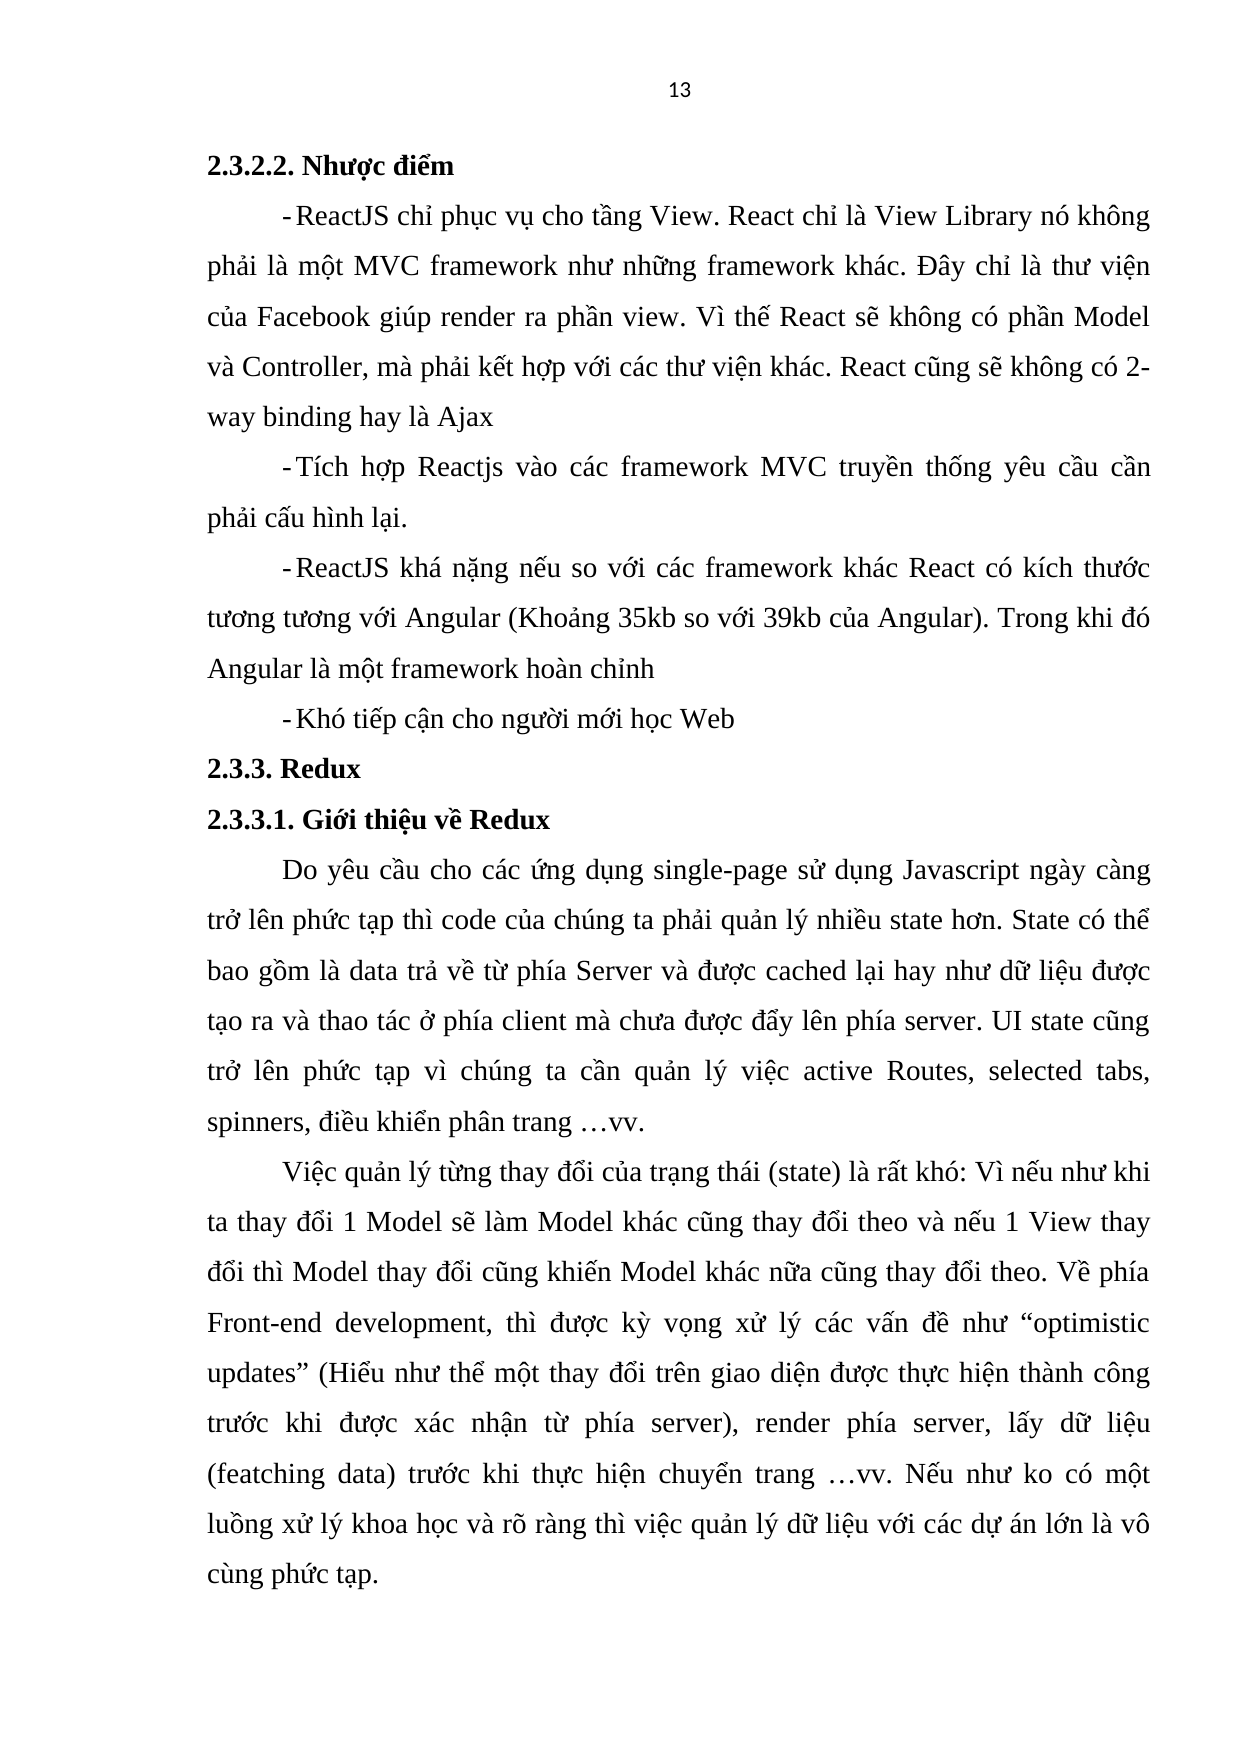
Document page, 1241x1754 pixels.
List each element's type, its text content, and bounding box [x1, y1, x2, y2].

list Khó tiếp cận cho người mới học Web [207, 701, 1152, 735]
list 2.3.3. Redux [207, 751, 1152, 785]
list Việc quản lý từng thay đổi của trạng thái (state) là rất khó: Vì nếu như khi ta thay đổi 1 Model sẽ làm Model khác cũng thay đổi theo và nếu 1 View thay đổi thì Model thay đổi cũng khiến Model khác nữa cũng thay đổi theo. Về phía Front-end development, thì được kỳ vọng xử lý các vấn đề như “optimistic updates” (Hiểu như thể một thay đổi trên giao diện được thực hiện thành công trước khi được xác nhận từ phía server), render phía server, lấy dữ liệu (featching data) trước khi thực hiện chuyển trang …vv. Nếu như ko có một luồng xử lý khoa học và rõ ràng thì việc quản lý dữ liệu với các dự án lớn là vô cùng phức tạp. [207, 1154, 1152, 1590]
list 2.3.2.2. Nhược điểm [207, 148, 1152, 181]
list ReactJS khá nặng nếu so với các framework khác React có kích thước tương tương với Angular (Khoảng 35kb so với 39kb của Angular). Trong khi đó Angular là một framework hoàn chỉnh [207, 550, 1152, 684]
list ReactJS chỉ phục vụ cho tầng View. React chỉ là View Library nó không phải là một MVC framework như những framework khác. Đây chỉ là thư viện của Facebook giúp render ra phần view. Vì thế React sẽ không có phần Model và Controller, mà phải kết hợp với các thư viện khác. React cũng sẽ không có 2-way binding hay là Ajax [207, 198, 1152, 433]
list Tích hợp Reactjs vào các framework MVC truyền thống yêu cầu cần phải cấu hình lại. [207, 449, 1152, 533]
list 2.3.3.1. Giới thiệu về Redux [207, 802, 1152, 835]
text Do yêu cầu cho các ứng dụng single-page sử dụng Javascript ngày càng trở lên phức tạp thì code của chúng ta phải quản lý nhiều state hơn. State có thể bao gồm là data trả về từ phía Server và được cached lại hay như dữ liệu được tạo ra và thao tác ở phía client mà chưa được đẩy lên phía server. UI state cũng trở lên phức tạp vì chúng ta cần quản lý việc active Routes, selected tabs, spinners, điều khiển phân trang …vv. [207, 852, 1152, 1137]
